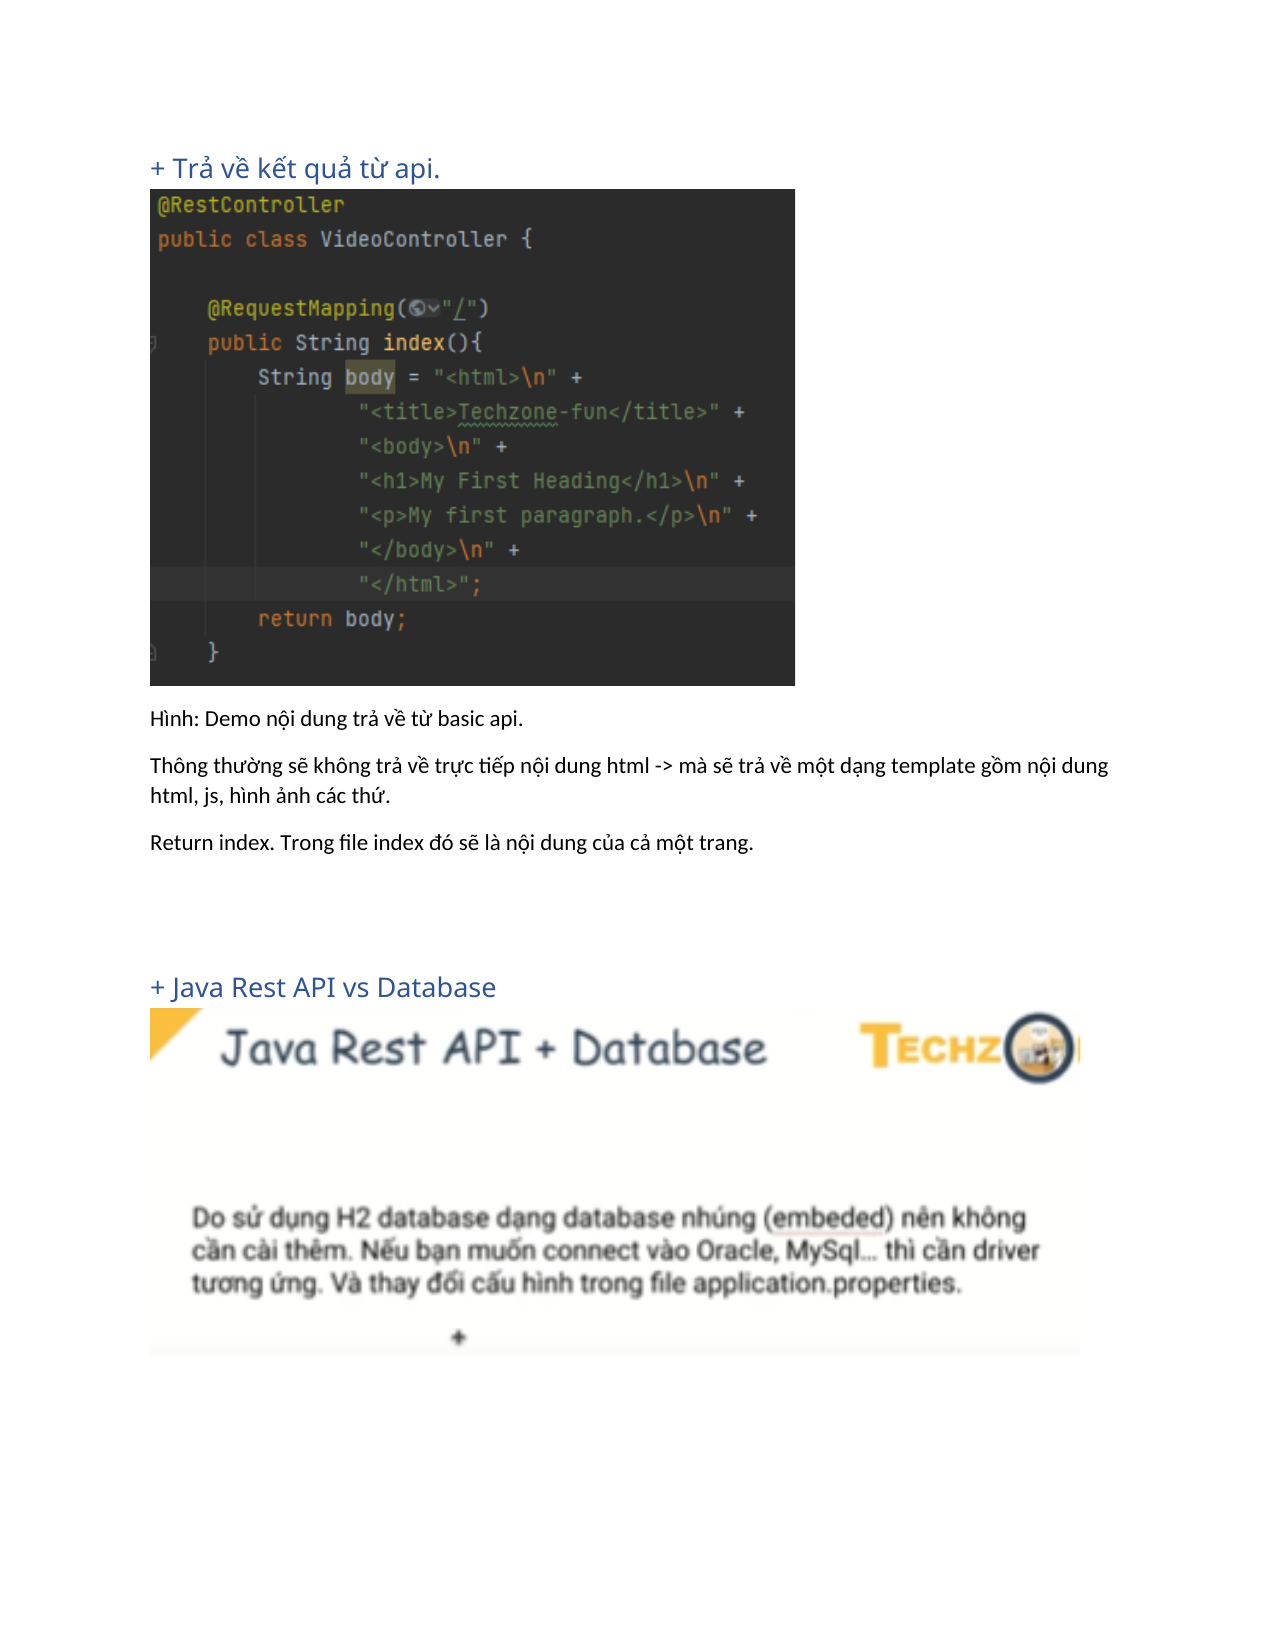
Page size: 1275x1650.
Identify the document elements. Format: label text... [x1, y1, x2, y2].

picture [150, 1008, 1081, 1356]
text Thông thường sẽ không trả về trực tiếp nội dung html -> mà sẽ trả về một dạng template gồm nội dung html, js, hình ảnh các thứ. [150, 751, 1125, 809]
text Hình: Demo nội dung trả về từ basic api. [150, 704, 1125, 732]
text Return index. Trong file index đó sẽ là nội dung của cả một trang. [150, 828, 1125, 856]
subtitle + Trả về kết quả từ api. [150, 150, 1125, 187]
subtitle + Java Rest API vs Database [150, 968, 1125, 1005]
picture [150, 189, 796, 686]
